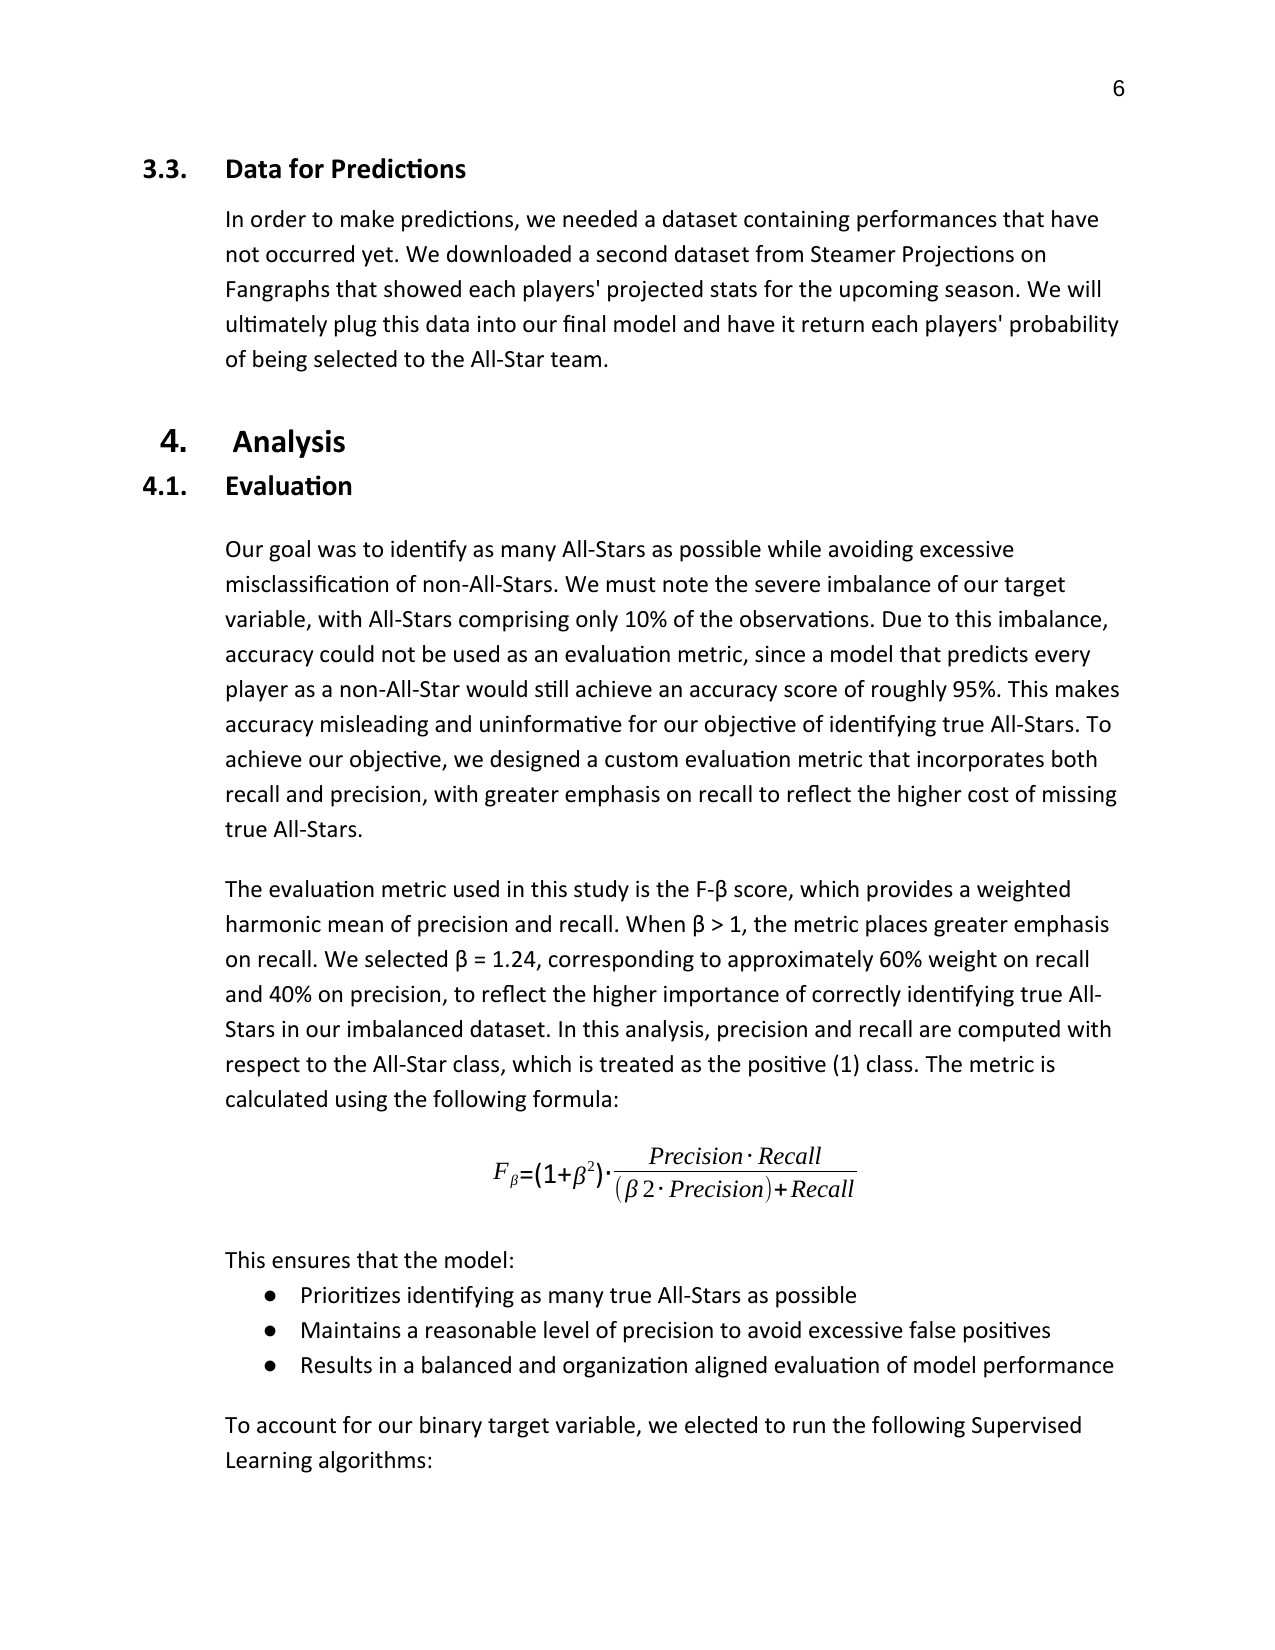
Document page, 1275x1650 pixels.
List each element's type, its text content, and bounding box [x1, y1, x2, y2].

text ​=(1+)⋅ [225, 1143, 1125, 1204]
subtitle Analysis [187, 420, 1125, 461]
list Prioritizes identifying as many true All-Stars as possible [262, 1279, 1125, 1310]
subtitle Evaluation [187, 467, 1125, 502]
list Maintains a reasonable level of precision to avoid excessive false positives [262, 1314, 1125, 1345]
text Our goal was to identify as many All-Stars as possible while avoiding excessive misclassification of non-All-Stars. We must note the severe imbalance of our target variable, with All-Stars comprising only 10% of the observations. Due to this imbalance, accuracy could not be used as an evaluation metric, since a model that predicts every player as a non-All-Star would still achieve an accuracy score of roughly 95%. This makes accuracy misleading and uninformative for our objective of identifying true All-Stars. To achieve our objective, we designed a custom evaluation metric that incorporates both recall and precision, with greater emphasis on recall to reflect the higher cost of missing true All-Stars. [225, 533, 1125, 843]
text To account for our binary target variable, we elected to run the following Supervised Learning algorithms: [225, 1409, 1125, 1475]
list Results in a balanced and organization aligned evaluation of model performance [262, 1349, 1125, 1380]
text This ensures that the model: [225, 1244, 1125, 1275]
text The evaluation metric used in this study is the F-β score, which provides a weighted harmonic mean of precision and recall. When β > 1, the metric places greater emphasis on recall. We selected β = 1.24, corresponding to approximately 60% weight on recall and 40% on precision, to reflect the higher importance of correctly identifying true All-Stars in our imbalanced dataset. In this analysis, precision and recall are computed with respect to the All-Star class, which is treated as the positive (1) class. The metric is calculated using the following formula: [225, 873, 1125, 1113]
subtitle Data for Predictions [187, 150, 1125, 186]
text In order to make predictions, we needed a dataset containing performances that have not occurred yet. We downloaded a second dataset from Steamer Projections on Fangraphs that showed each players' projected stats for the upcoming season. We will ultimately plug this data into our final model and have it return each players' probability of being selected to the All-Star team. [225, 203, 1125, 374]
